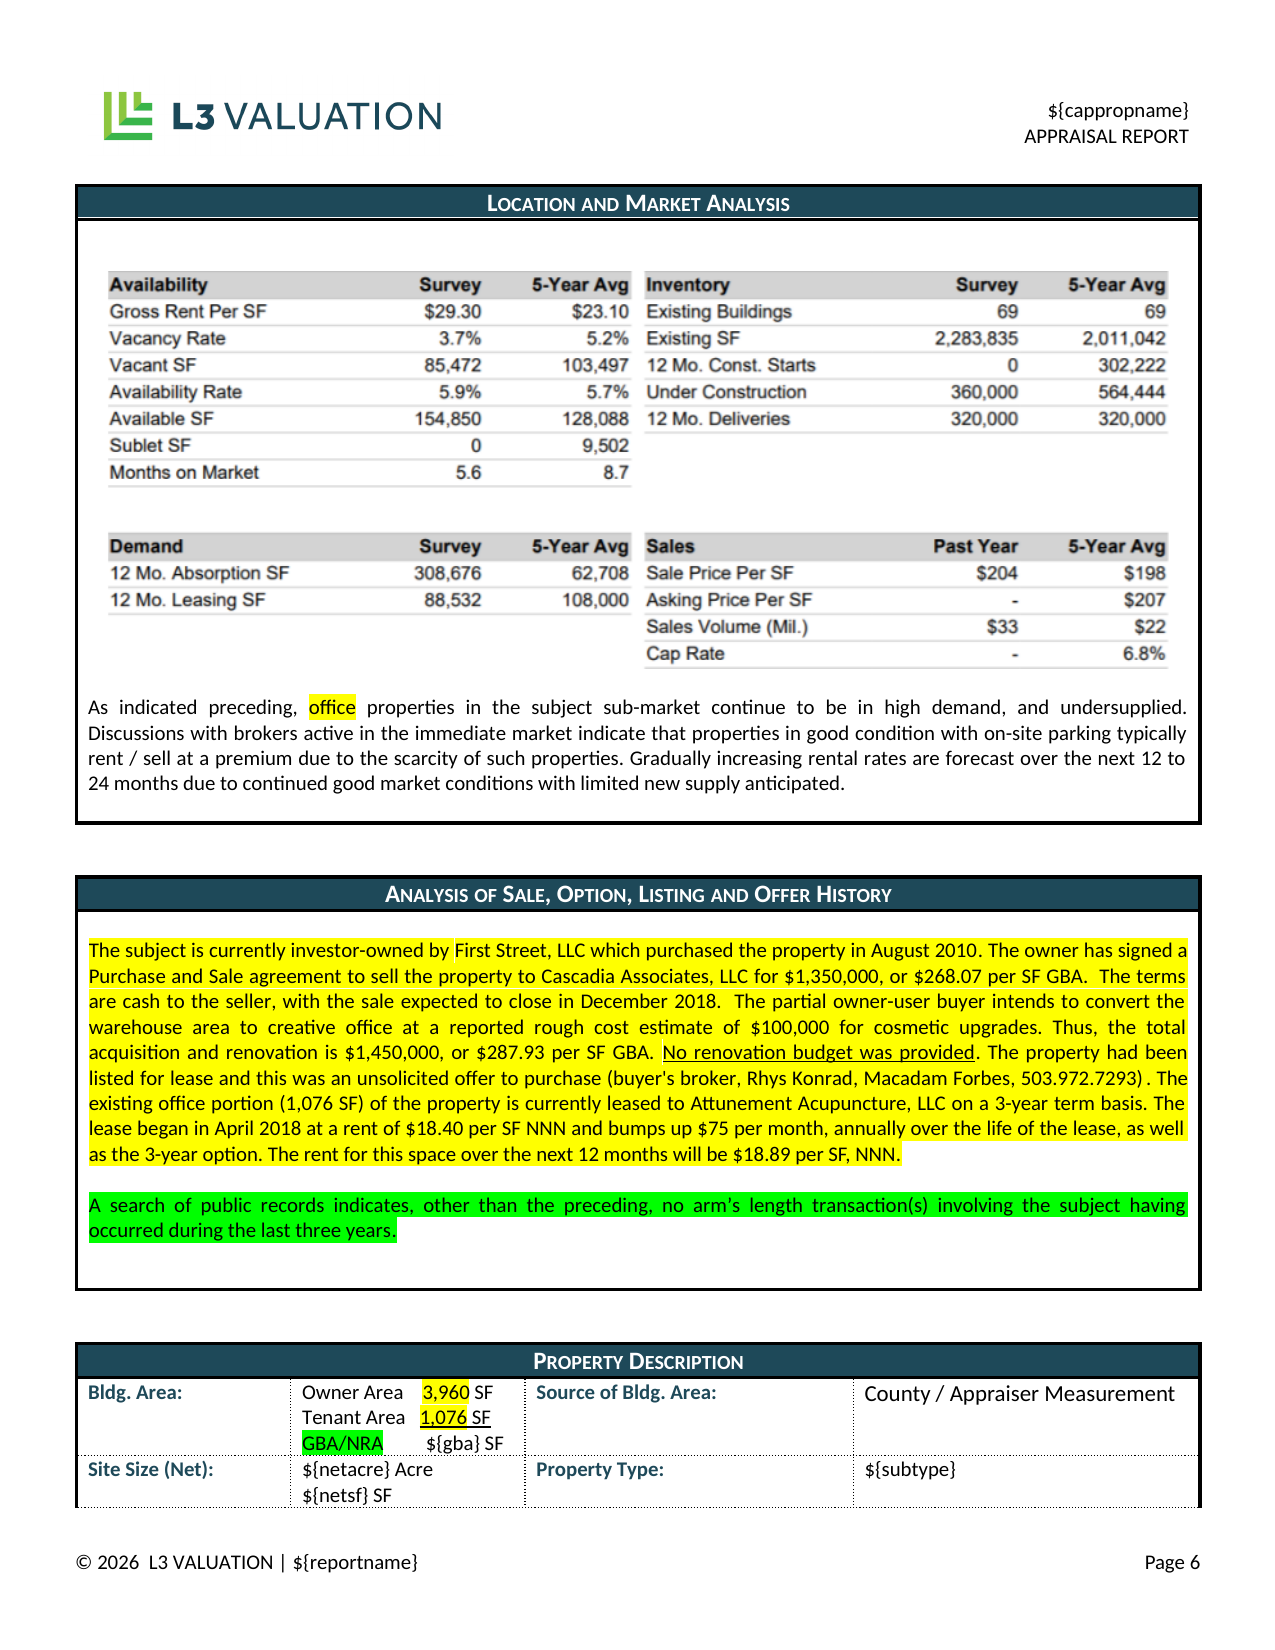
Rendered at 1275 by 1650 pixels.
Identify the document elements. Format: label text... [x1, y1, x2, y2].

table_cell Property Type: [525, 1455, 853, 1507]
picture [88, 75, 455, 156]
table_cell The subject is currently investor-owned by First Street, LLC which purchased the property in August 2010. The owner has signed a Purchase and Sale agreement to sell the property to Cascadia Associates, LLC for $1,350,000, or $268.07 per SF GBA. The terms are cash to the seller, with the sale expected to close in December 2018. The partial owner-user buyer intends to convert the warehouse area to creative office at a reported rough cost estimate of $100,000 for cosmetic upgrades. Thus, the total acquisition and renovation is $1,450,000, or $287.93 per SF GBA. No renovation budget was provided. The property had been listed for lease and this was an unsolicited offer to purchase (buyer's broker, Rhys Konrad, Macadam Forbes, 503.972.7293). The existing office portion (1,076 SF) of the property is currently leased to Attunement Acupuncture, LLC on a 3-year term basis. The lease began in April 2018 at a rent of $18.40 per SF NNN and bumps up $75 per month, annually over the life of the lease, as well as the 3-year option. The rent for this space over the next 12 months will be $18.89 per SF, NNN. . [78, 912, 1198, 1288]
table_cell [853, 1379, 1198, 1455]
table_header Analysis of Sale, Option, Listing and Offer History [78, 879, 1198, 909]
table_cell Source of Bldg. Area: [525, 1379, 853, 1455]
table_cell Bldg. Area: [78, 1379, 291, 1455]
table_cell Site Size (Net): [78, 1455, 291, 1507]
table_cell ${netacre} Acre ${netsf} SF [291, 1455, 525, 1507]
table_cell Owner Area 3,960 SF Tenant Area 1,076 SF ${gba} SF [291, 1379, 525, 1455]
table_header Location and Market Analysis [78, 187, 1198, 217]
table_cell ${subtype} [853, 1455, 1198, 1507]
table_header Property Description [78, 1345, 1198, 1376]
picture [107, 271, 1169, 669]
